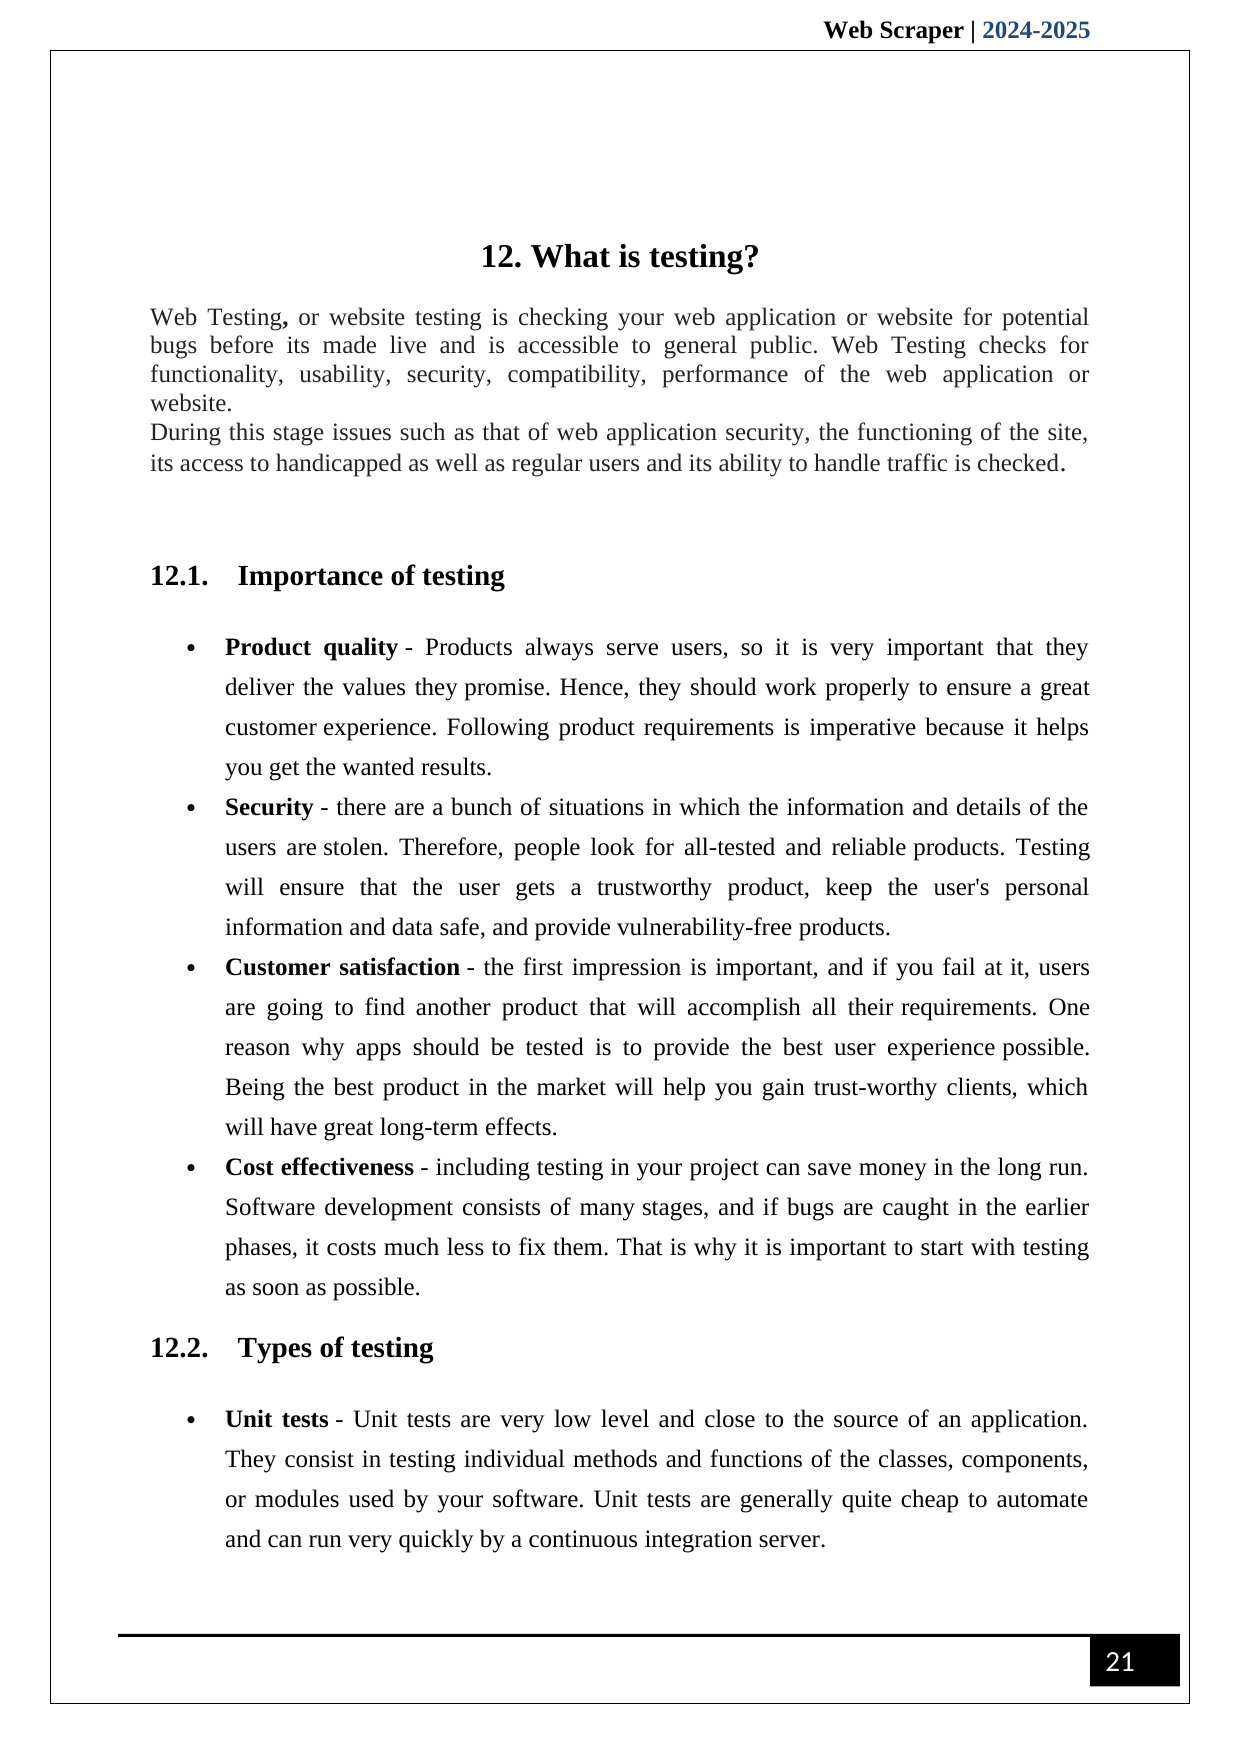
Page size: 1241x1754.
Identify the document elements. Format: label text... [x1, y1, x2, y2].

text Web Testing, or website testing is checking your web application or website for potential bugs before its made live and is accessible to general public. Web Testing checks for functionality, usability, security, compatibility, performance of the web application or website. [150, 302, 1090, 417]
list Unit tests - Unit tests are very low level and close to the source of an application. They consist in testing individual methods and functions of the classes, components, or modules used by your software. Unit tests are generally quite cheap to automate and can run very quickly by a continuous integration server. [187, 1393, 1090, 1553]
list Cost effectiveness - including testing in your project can save money in the long run. Software development consists of many stages, and if bugs are caught in the earlier phases, it costs much less to fix them. That is why it is important to start with testing as soon as possible. [187, 1141, 1090, 1301]
text 12. What is testing? [150, 237, 1090, 275]
list Security - there are a bunch of situations in which the information and details of the users are stolen. Therefore, people look for all-tested and reliable products. Testing will ensure that the user gets a trustworthy product, keep the user's personal information and data safe, and provide vulnerability-free products. [187, 781, 1090, 941]
list Product quality - Products always serve users, so it is very important that they deliver the values they promise. Hence, they should work properly to ensure a great customer experience. Following product requirements is imperative because it helps you get the wanted results. [187, 621, 1090, 781]
list Customer satisfaction - the first impression is important, and if you fail at it, users are going to find another product that will accomplish all their requirements. One reason why apps should be tested is to provide the best user experience possible. Being the best product in the market will help you gain trust-worthy clients, which will have great long-term effects. [187, 941, 1090, 1141]
text 12.1. Importance of testing [150, 558, 1090, 592]
text During this stage issues such as that of web application security, the functioning of the site, its access to handicapped as well as regular users and its ability to handle traffic is checked. [150, 417, 1090, 478]
text 12.2. Types of testing [150, 1330, 1090, 1363]
